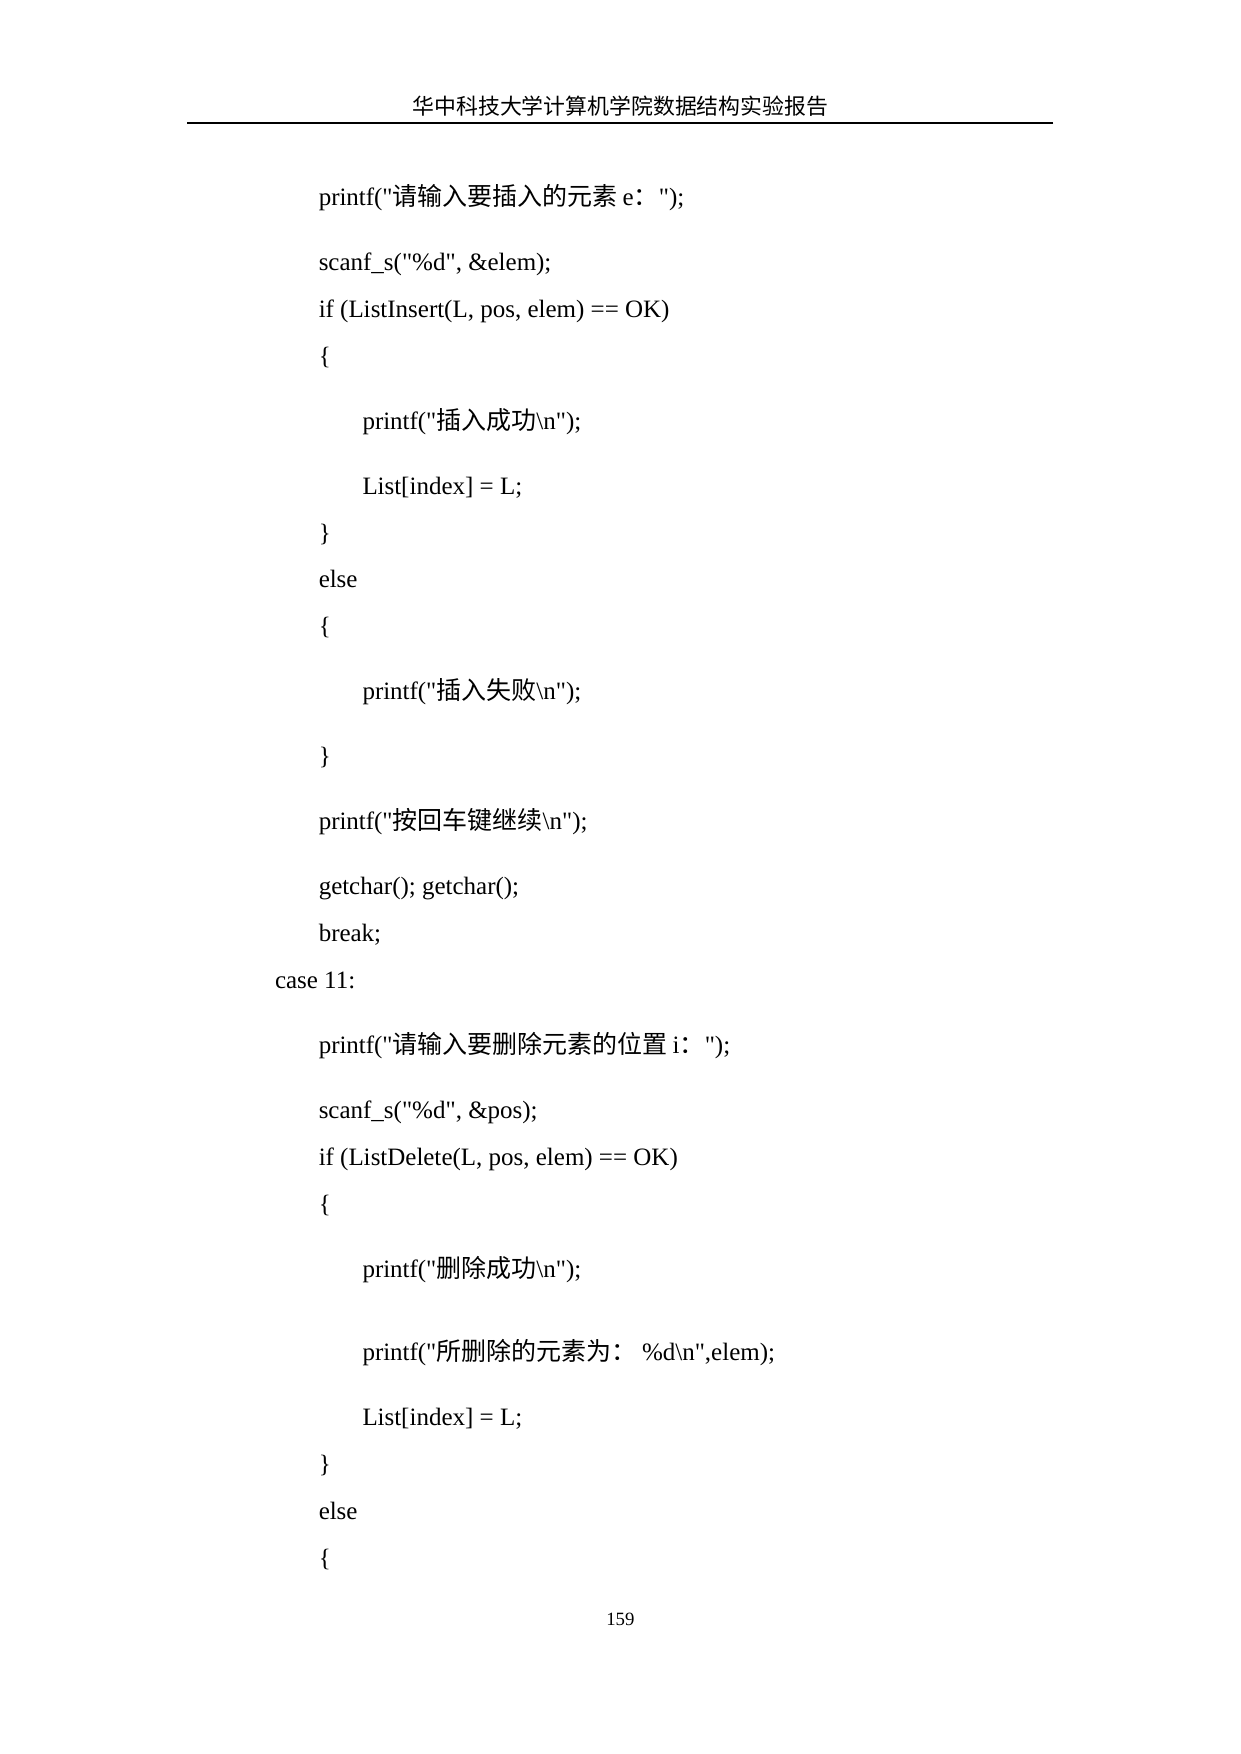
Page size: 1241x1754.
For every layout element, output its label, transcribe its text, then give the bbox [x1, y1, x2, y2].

text } [187, 1447, 1053, 1479]
text } [187, 516, 1053, 548]
text List[index] = L; [187, 469, 1053, 501]
text else [187, 563, 1053, 595]
text break; [187, 916, 1053, 949]
text if (ListDelete(L, pos, elem) == OK) [187, 1140, 1053, 1173]
text printf("按回车键继续\n"); [187, 786, 1053, 851]
text { [187, 609, 1053, 642]
text case 11: [187, 963, 1053, 996]
text if (ListInsert(L, pos, elem) == OK) [187, 292, 1053, 324]
text printf("插入失败\n"); [187, 656, 1053, 721]
text scanf_s("%d", &pos); [187, 1093, 1053, 1126]
text printf("插入成功\n"); [187, 386, 1053, 451]
text else [187, 1494, 1053, 1526]
text { [187, 339, 1053, 371]
text scanf_s("%d", &elem); [187, 245, 1053, 278]
text printf("请输入要插入的元素e："); [187, 162, 1053, 227]
text { [187, 1187, 1053, 1219]
text List[index] = L; [187, 1400, 1053, 1433]
text getchar(); getchar(); [187, 869, 1053, 902]
text printf("所删除的元素为： %d\n",elem); [187, 1317, 1053, 1382]
text } [187, 739, 1053, 772]
text printf("请输入要删除元素的位置i："); [187, 1010, 1053, 1075]
text { [187, 1541, 1053, 1573]
text printf("删除成功\n"); [187, 1234, 1053, 1299]
